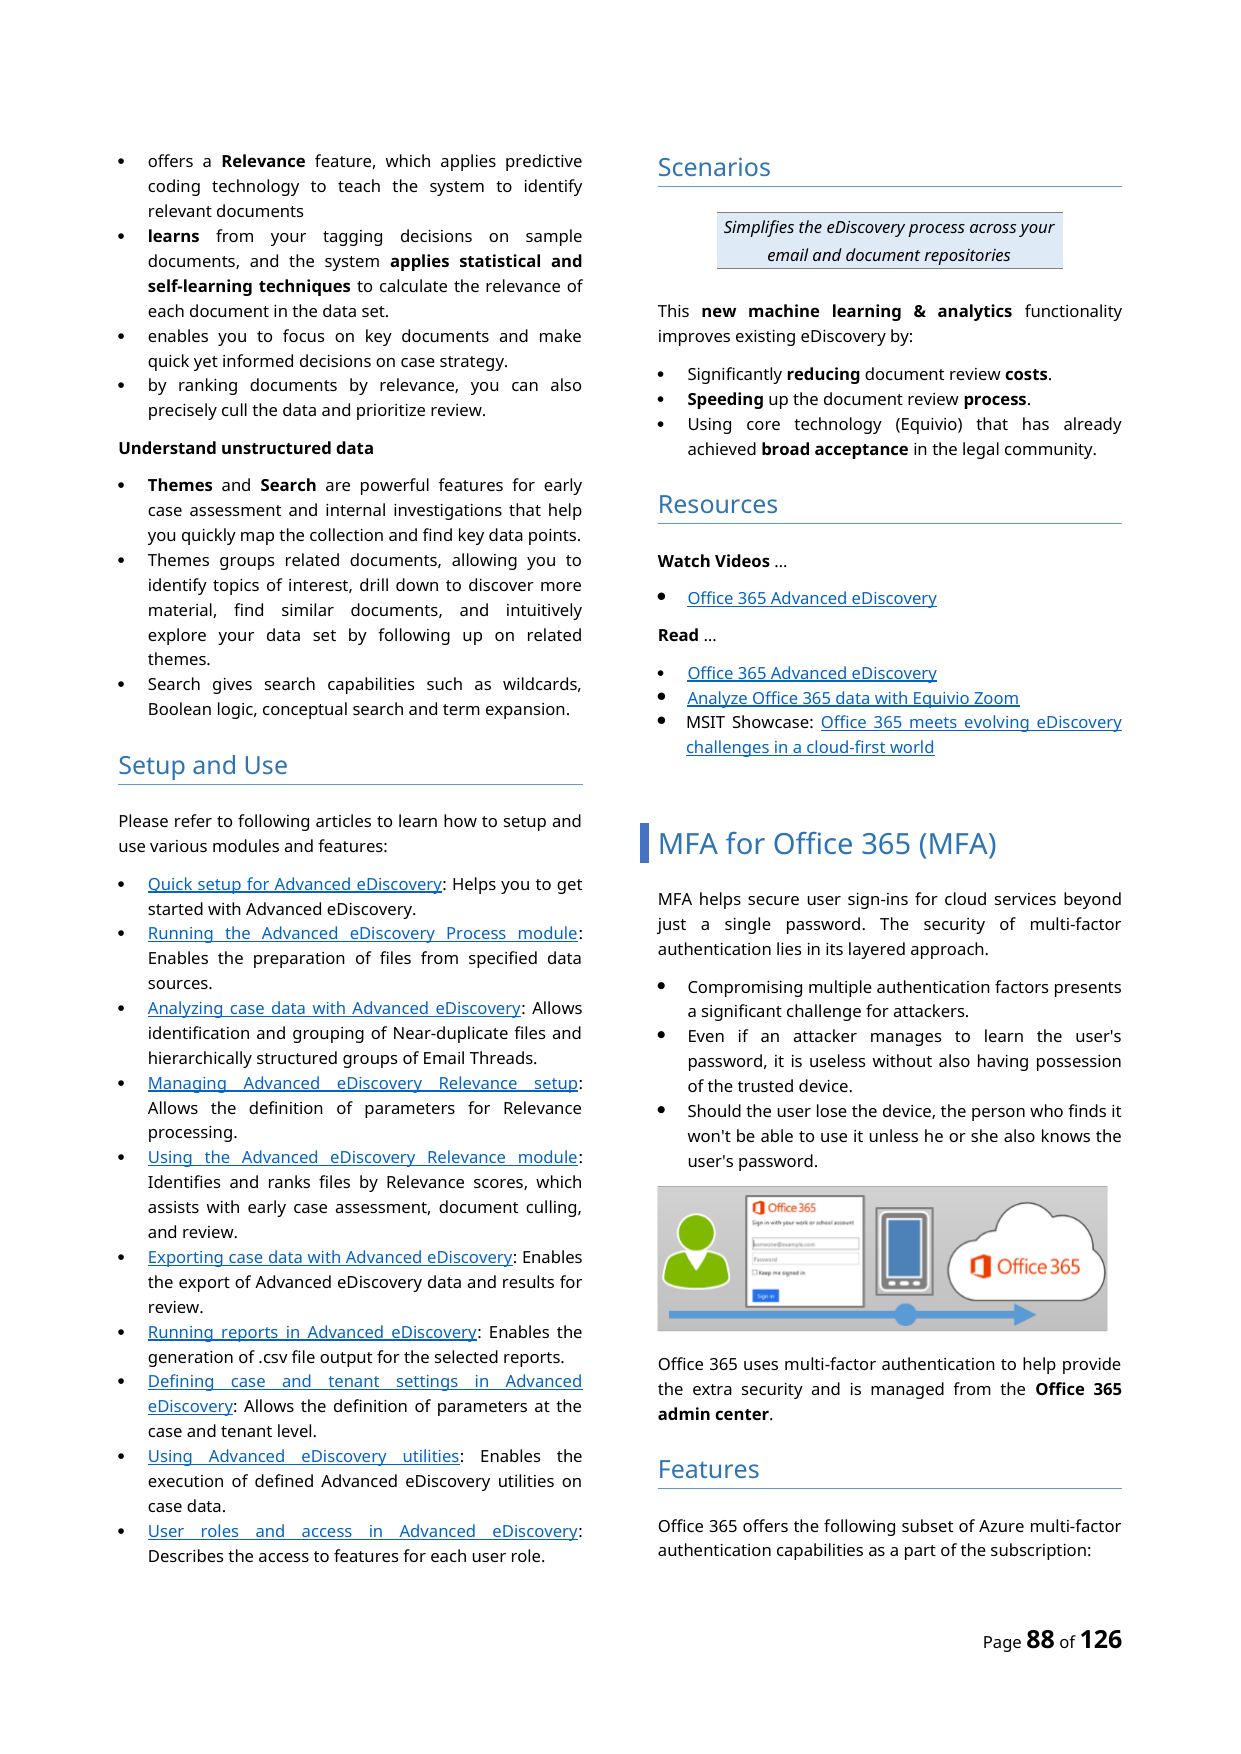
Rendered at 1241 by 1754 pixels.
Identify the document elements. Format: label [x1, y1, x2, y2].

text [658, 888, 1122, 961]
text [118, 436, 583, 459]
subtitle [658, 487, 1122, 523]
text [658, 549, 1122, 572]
picture [657, 1186, 1108, 1338]
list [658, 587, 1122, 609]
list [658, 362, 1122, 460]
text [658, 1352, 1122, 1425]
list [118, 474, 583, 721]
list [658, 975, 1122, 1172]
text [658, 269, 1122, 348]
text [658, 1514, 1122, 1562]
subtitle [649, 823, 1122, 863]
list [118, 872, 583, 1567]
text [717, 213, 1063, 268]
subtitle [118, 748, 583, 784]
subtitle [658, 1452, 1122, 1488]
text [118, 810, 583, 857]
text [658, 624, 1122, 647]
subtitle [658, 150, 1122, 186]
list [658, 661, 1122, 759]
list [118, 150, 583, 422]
